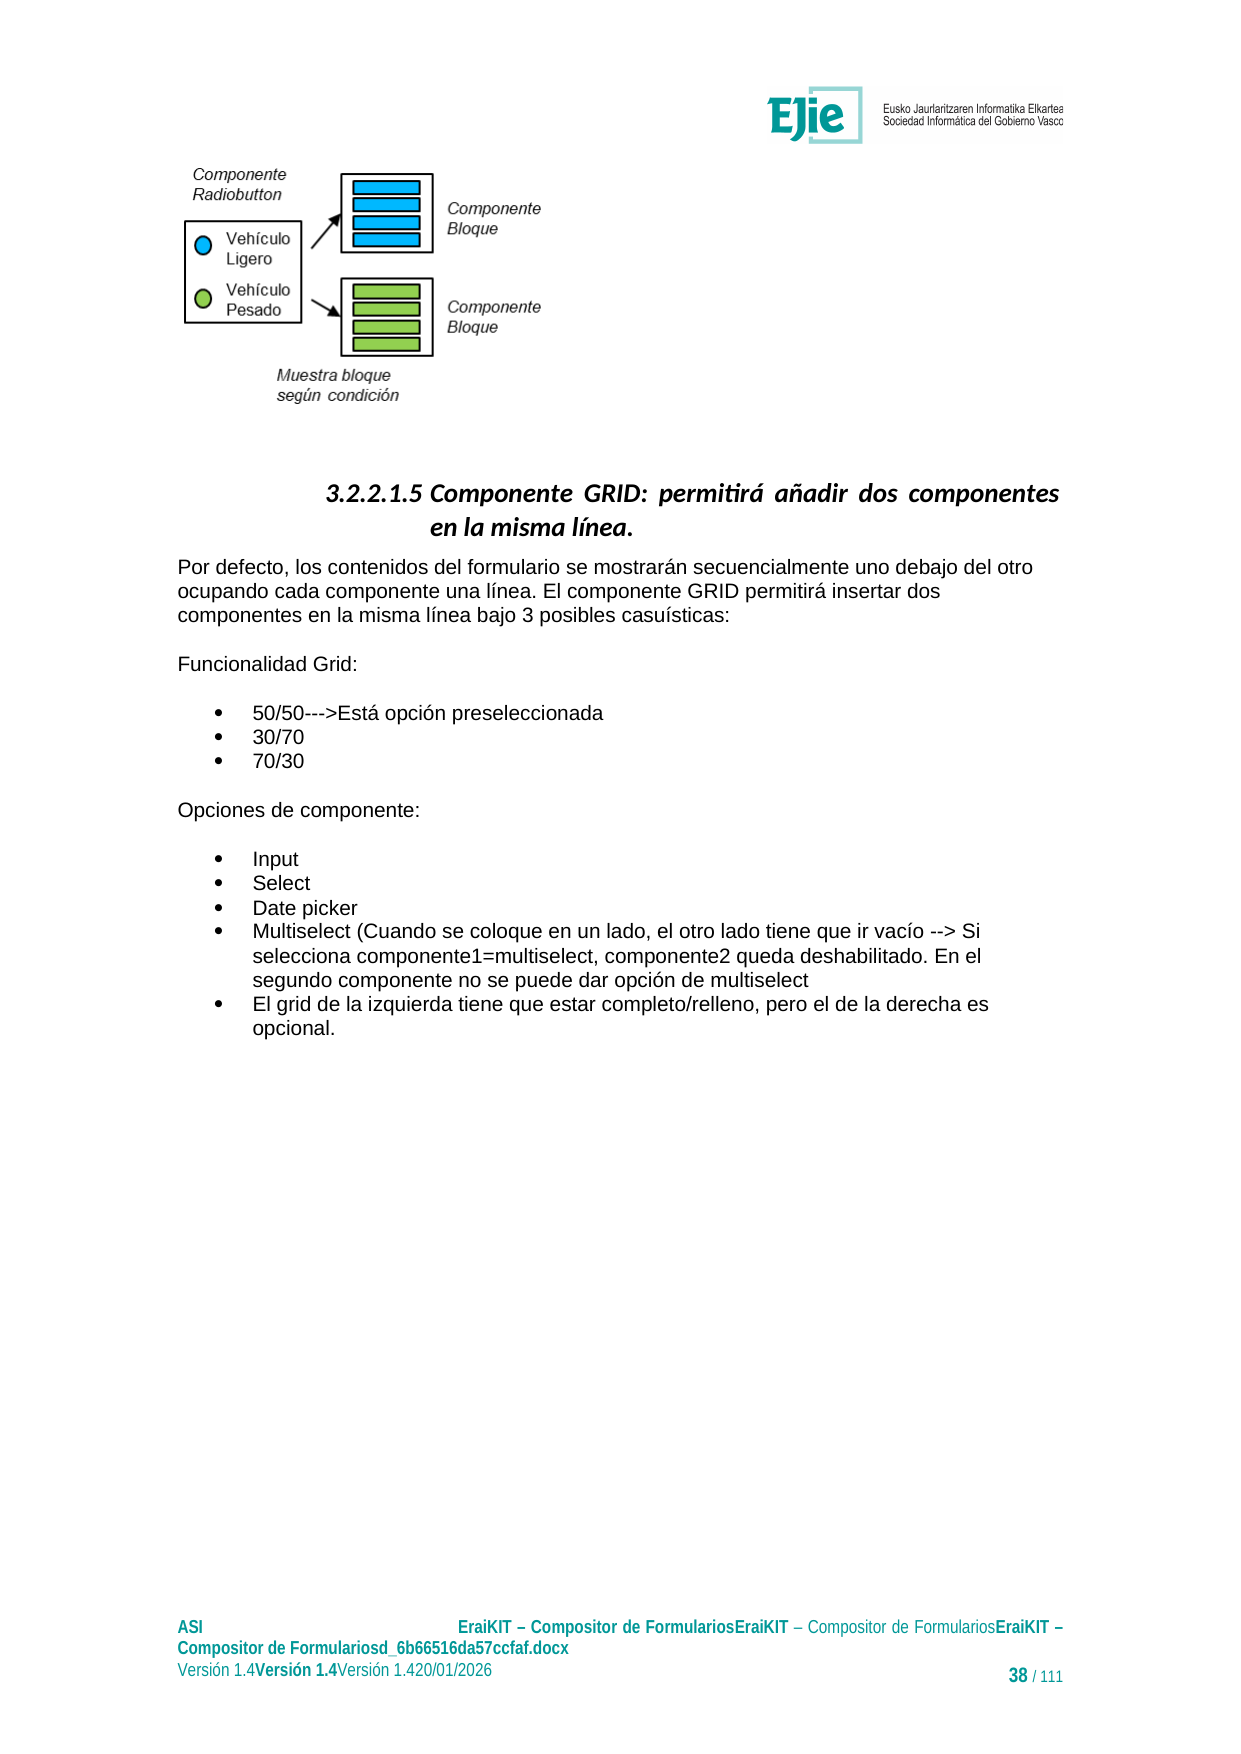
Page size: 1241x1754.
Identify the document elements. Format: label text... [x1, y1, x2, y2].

text Por defecto, los contenidos del formulario se mostrarán secuencialmente uno debajo del otro ocupando cada componente una línea. El componente GRID permitirá insertar dos componentes en la misma línea bajo 3 posibles casuísticas: [177, 555, 1063, 627]
list 70/30 [215, 749, 1063, 773]
list Input [215, 847, 1063, 871]
list Select [215, 871, 1063, 895]
list 30/70 [215, 725, 1063, 749]
list Date picker [215, 895, 1063, 919]
text Funcionalidad Grid: [177, 652, 1063, 676]
subtitle Componente GRID: permitirá añadir dos componentes en la misma línea. [325, 477, 1063, 543]
list Multiselect (Cuando se coloque en un lado, el otro lado tiene que ir vacío --> Si selecciona componente1=multiselect, componente2 queda deshabilitado. En el segundo componente no se puede dar opción de multiselect [215, 919, 1063, 991]
list El grid de la izquierda tiene que estar completo/relleno, pero el de la derecha es opcional. [215, 991, 1063, 1039]
text Opciones de componente: [177, 798, 1063, 822]
list 50/50--->Está opción preseleccionada [215, 701, 1063, 725]
picture [767, 86, 1064, 144]
picture [177, 156, 567, 416]
